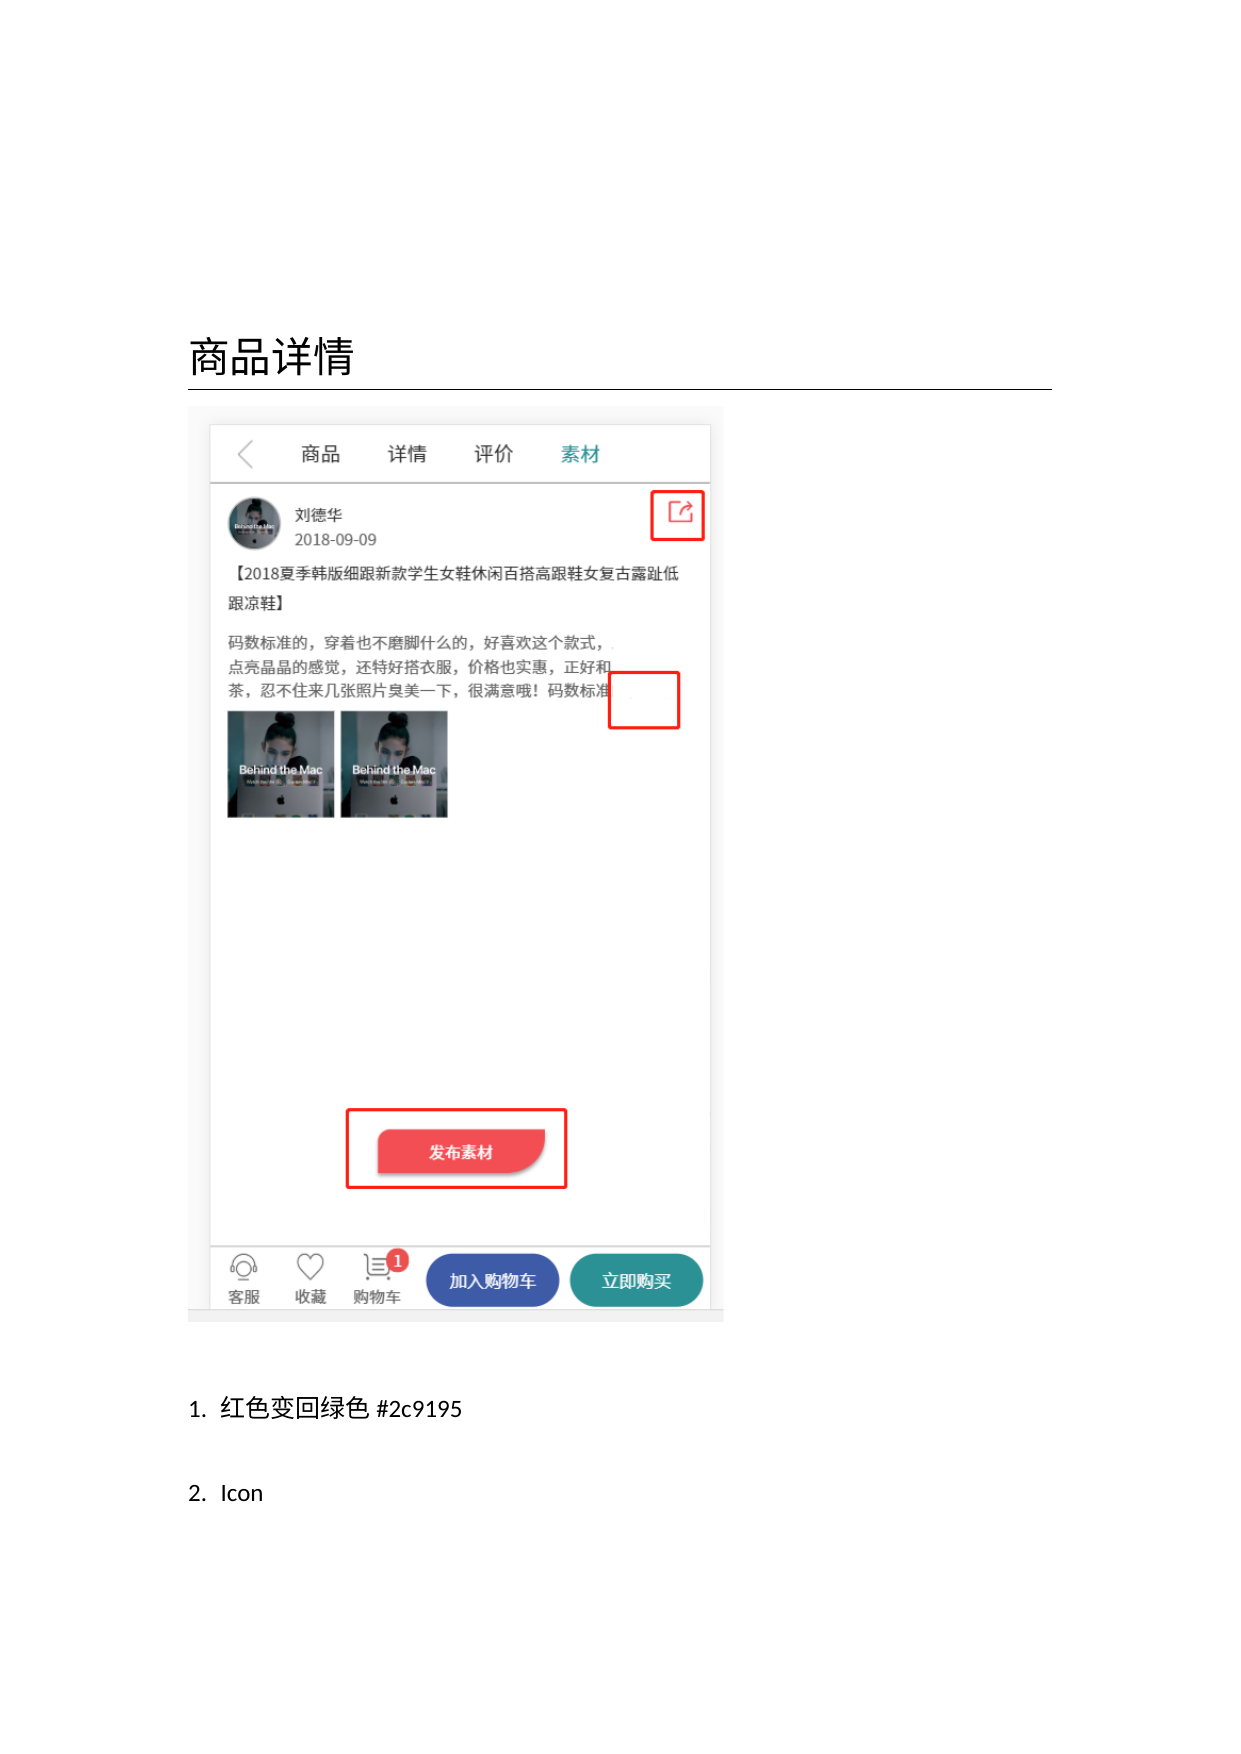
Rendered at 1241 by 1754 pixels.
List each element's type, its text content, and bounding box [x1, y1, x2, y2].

picture [187, 406, 724, 1322]
text 商品详情 [188, 320, 1052, 389]
list 红色变回绿色 #2c9195 [188, 1372, 1052, 1441]
list Icon [188, 1475, 1052, 1510]
